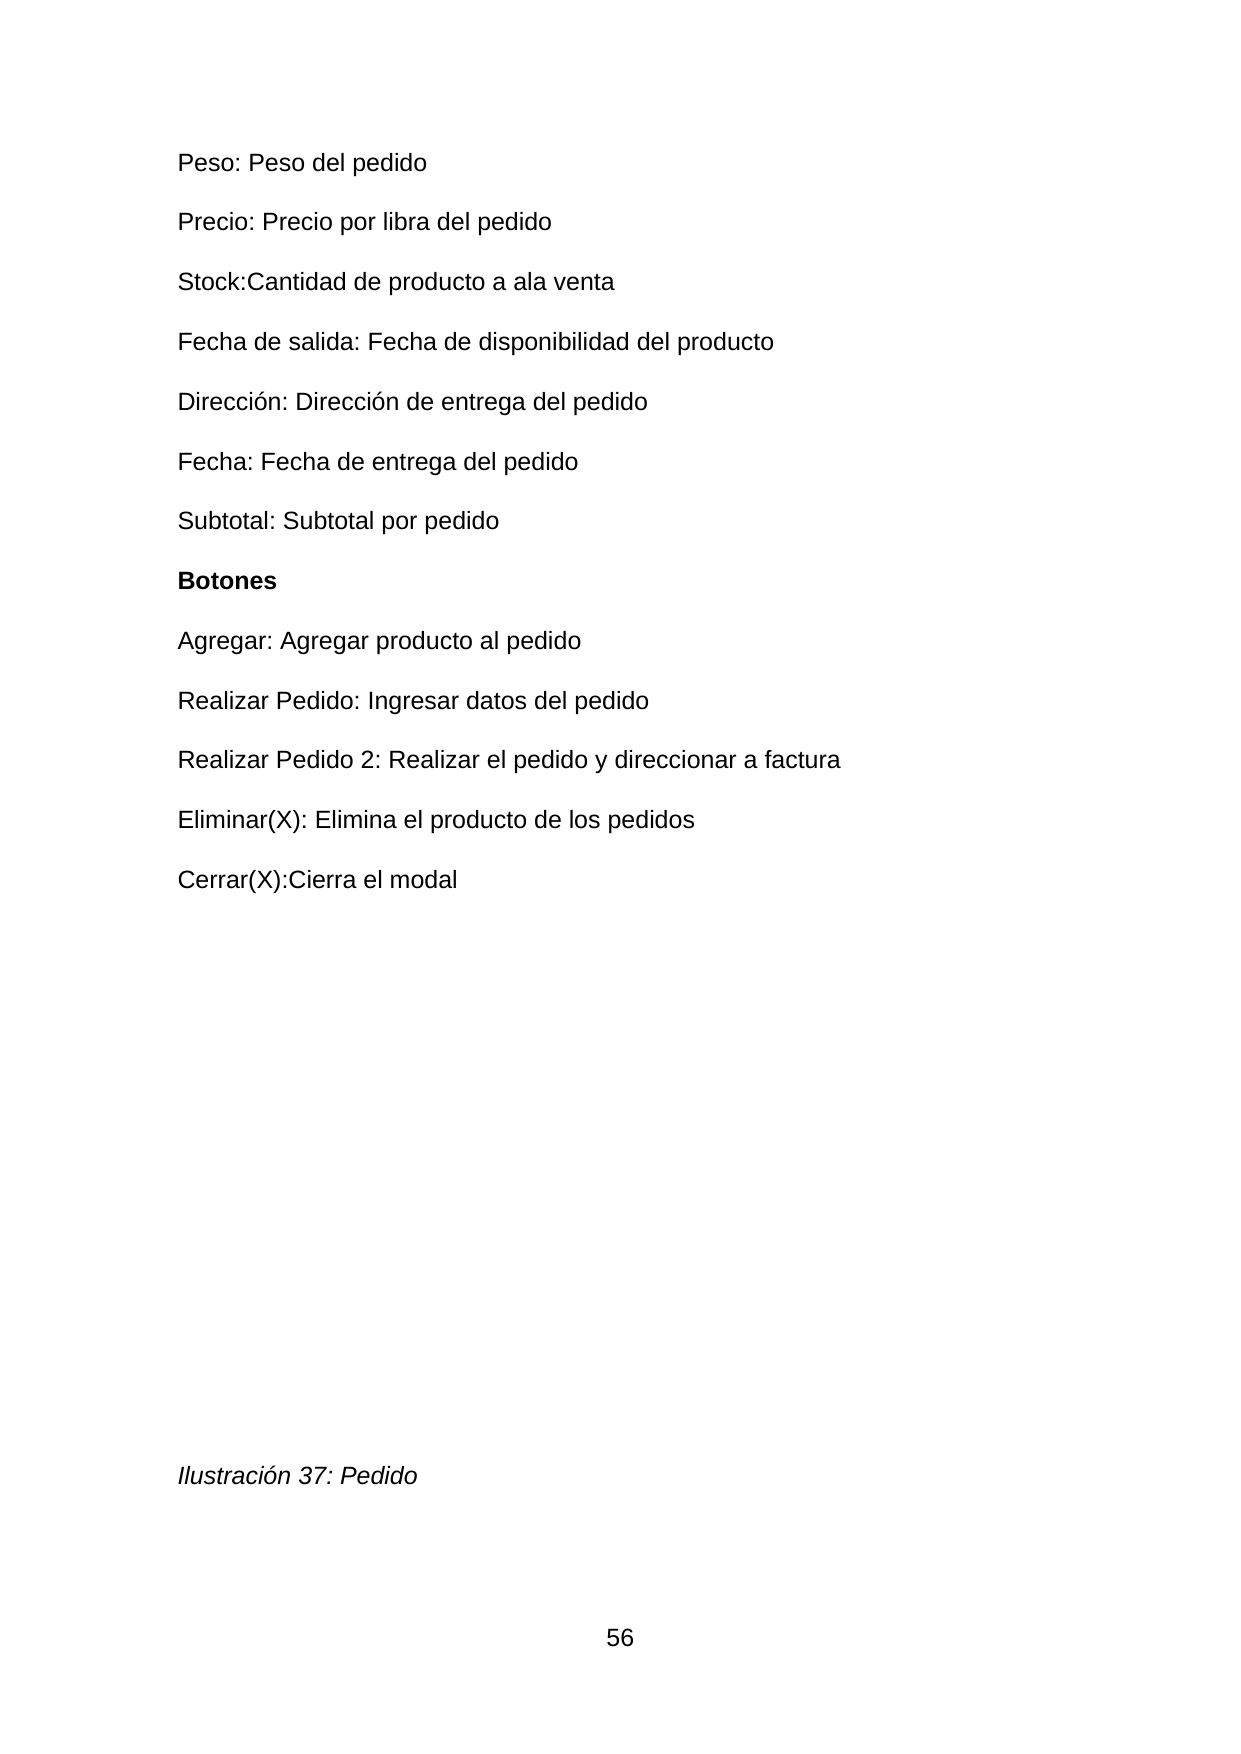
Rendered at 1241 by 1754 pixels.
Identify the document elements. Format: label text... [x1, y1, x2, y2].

text Eliminar(X): Elimina el producto de los pedidos [177, 805, 1063, 834]
text Precio: Precio por libra del pedido [177, 207, 1063, 236]
text Cerrar(X):Cierra el modal [177, 865, 1063, 894]
text Ilustración 37: Pedido [177, 1461, 1063, 1489]
text Realizar Pedido 2: Realizar el pedido y direccionar a factura [177, 746, 1063, 774]
text Dirección: Dirección de entrega del pedido [177, 387, 1063, 416]
text Realizar Pedido: Ingresar datos del pedido [177, 686, 1063, 714]
text Fecha: Fecha de entrega del pedido [177, 447, 1063, 475]
text Peso: Peso del pedido [177, 148, 1063, 176]
text Fecha de salida: Fecha de disponibilidad del producto [177, 327, 1063, 356]
text Stock:Cantidad de producto a ala venta [177, 267, 1063, 296]
text Subtotal: Subtotal por pedido [177, 506, 1063, 535]
text Botones [177, 566, 1063, 595]
text Agregar: Agregar producto al pedido [177, 626, 1063, 655]
